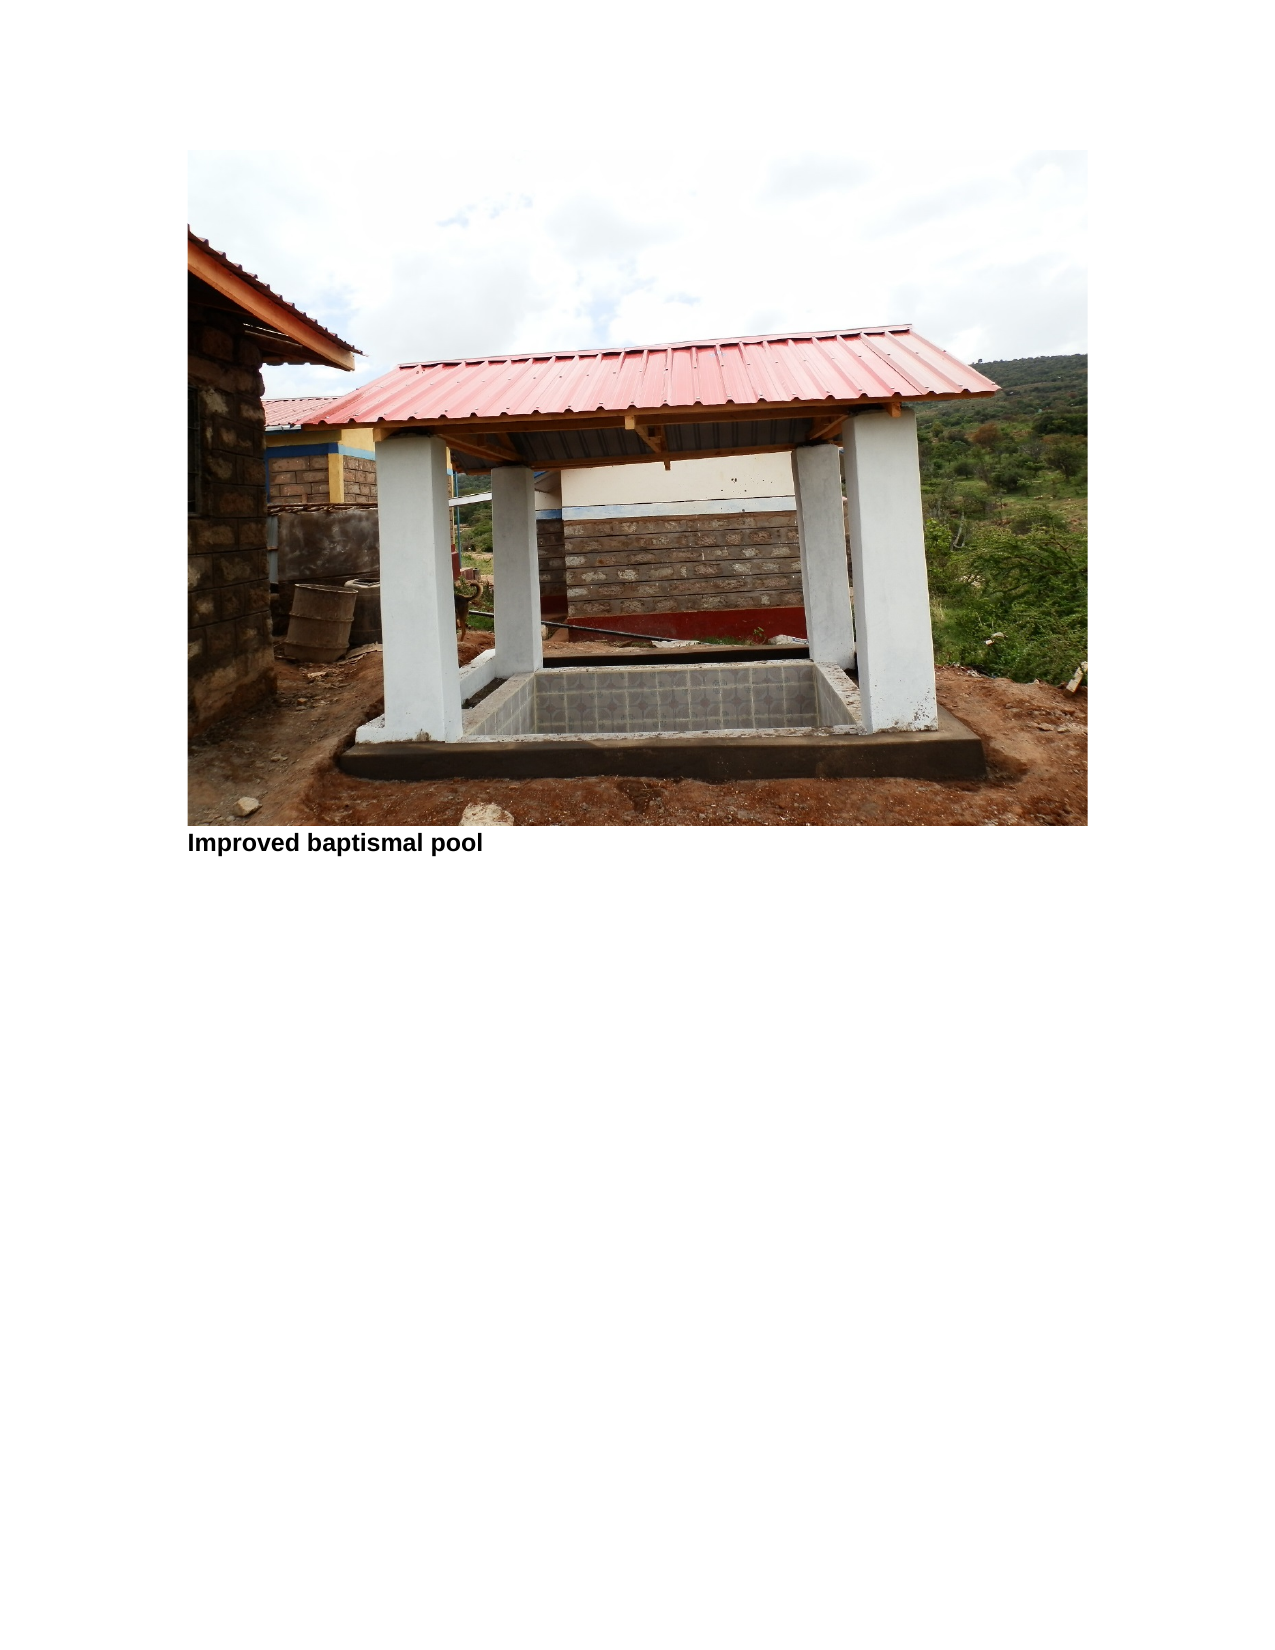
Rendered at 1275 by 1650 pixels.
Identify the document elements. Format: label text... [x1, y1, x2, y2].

picture [187, 150, 1088, 826]
text Improved baptismal pool [187, 826, 1087, 856]
